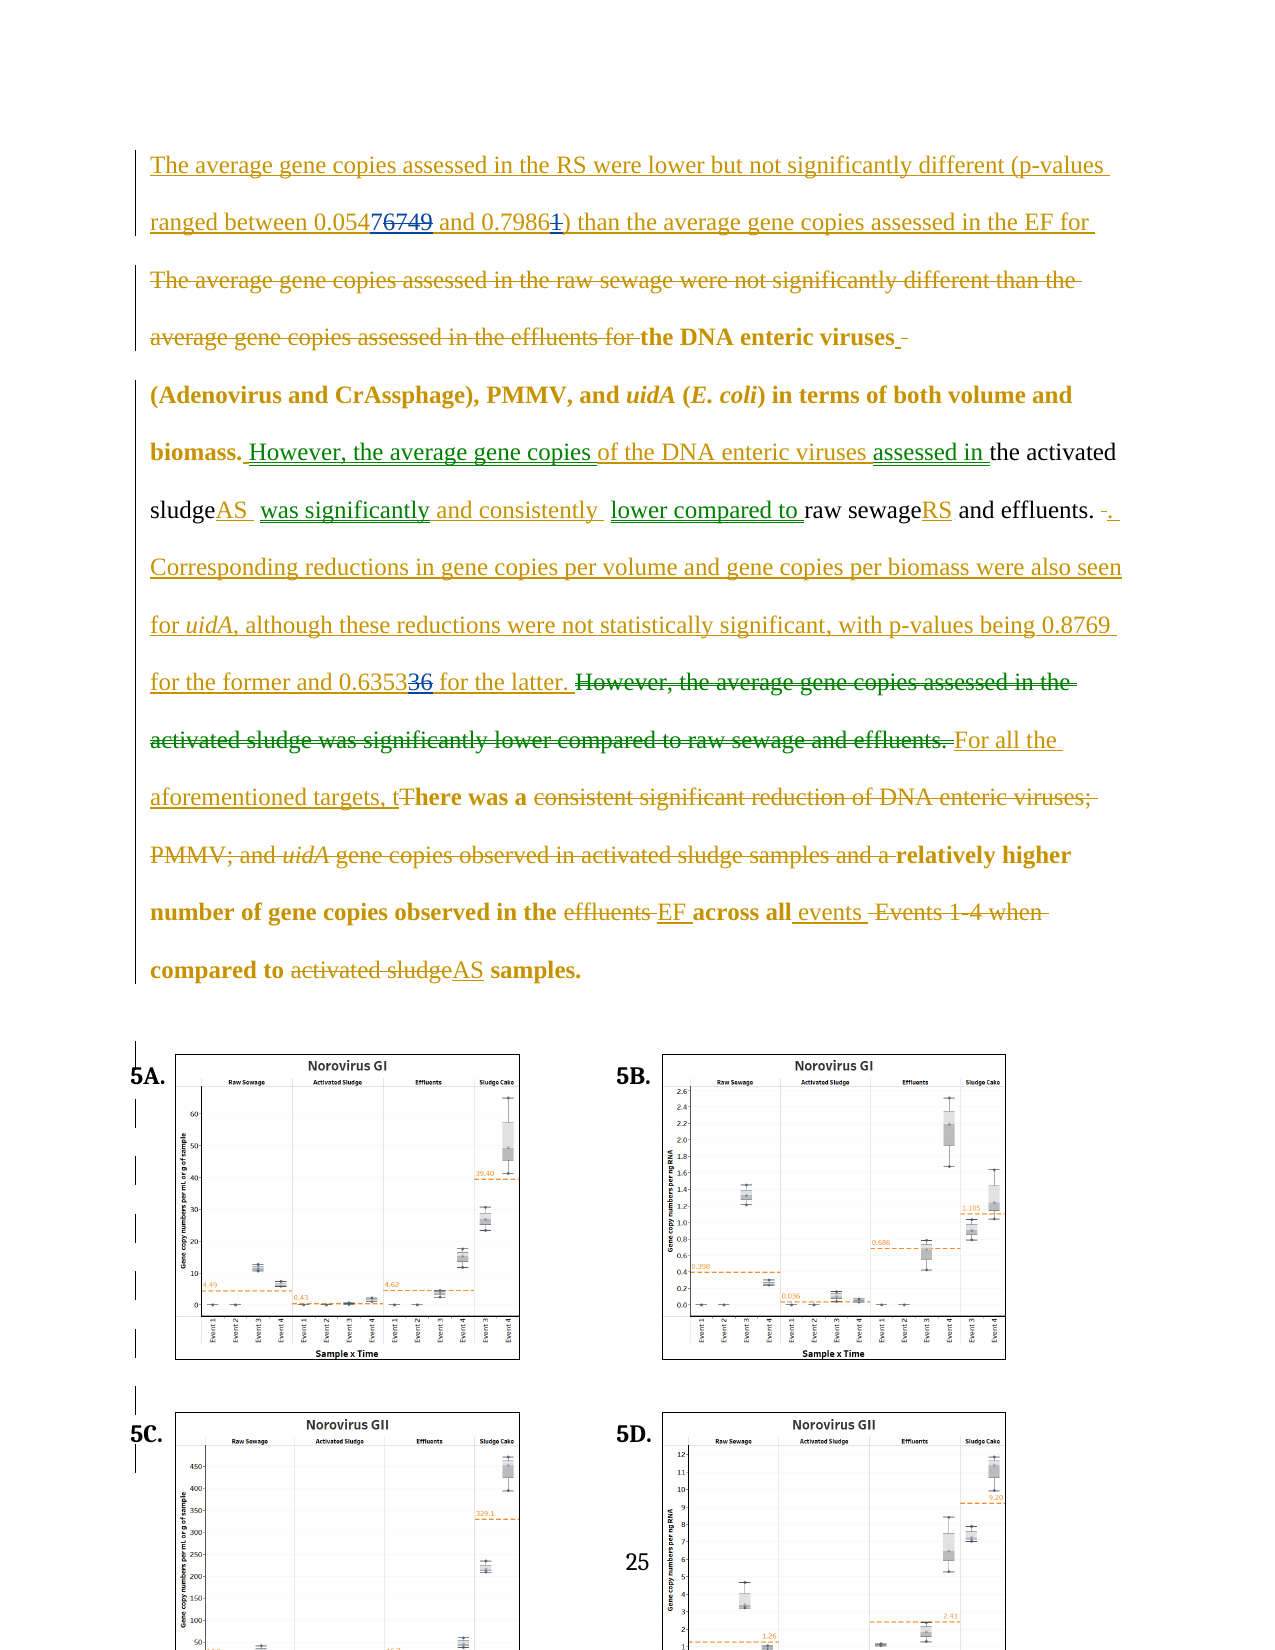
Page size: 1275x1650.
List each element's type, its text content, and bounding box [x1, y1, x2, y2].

text (Adenovirus and CrAssphage), PMMV, and uidA (E. coli) in terms of both volume and biomass.here was a relatively higher number of gene copies observed in the across allcompared to samples. [150, 380, 1125, 984]
picture [663, 1413, 1005, 1650]
picture [176, 1413, 519, 1650]
picture [176, 1055, 519, 1359]
picture [663, 1055, 1005, 1359]
text the DNA enteric viruses [150, 265, 1125, 351]
